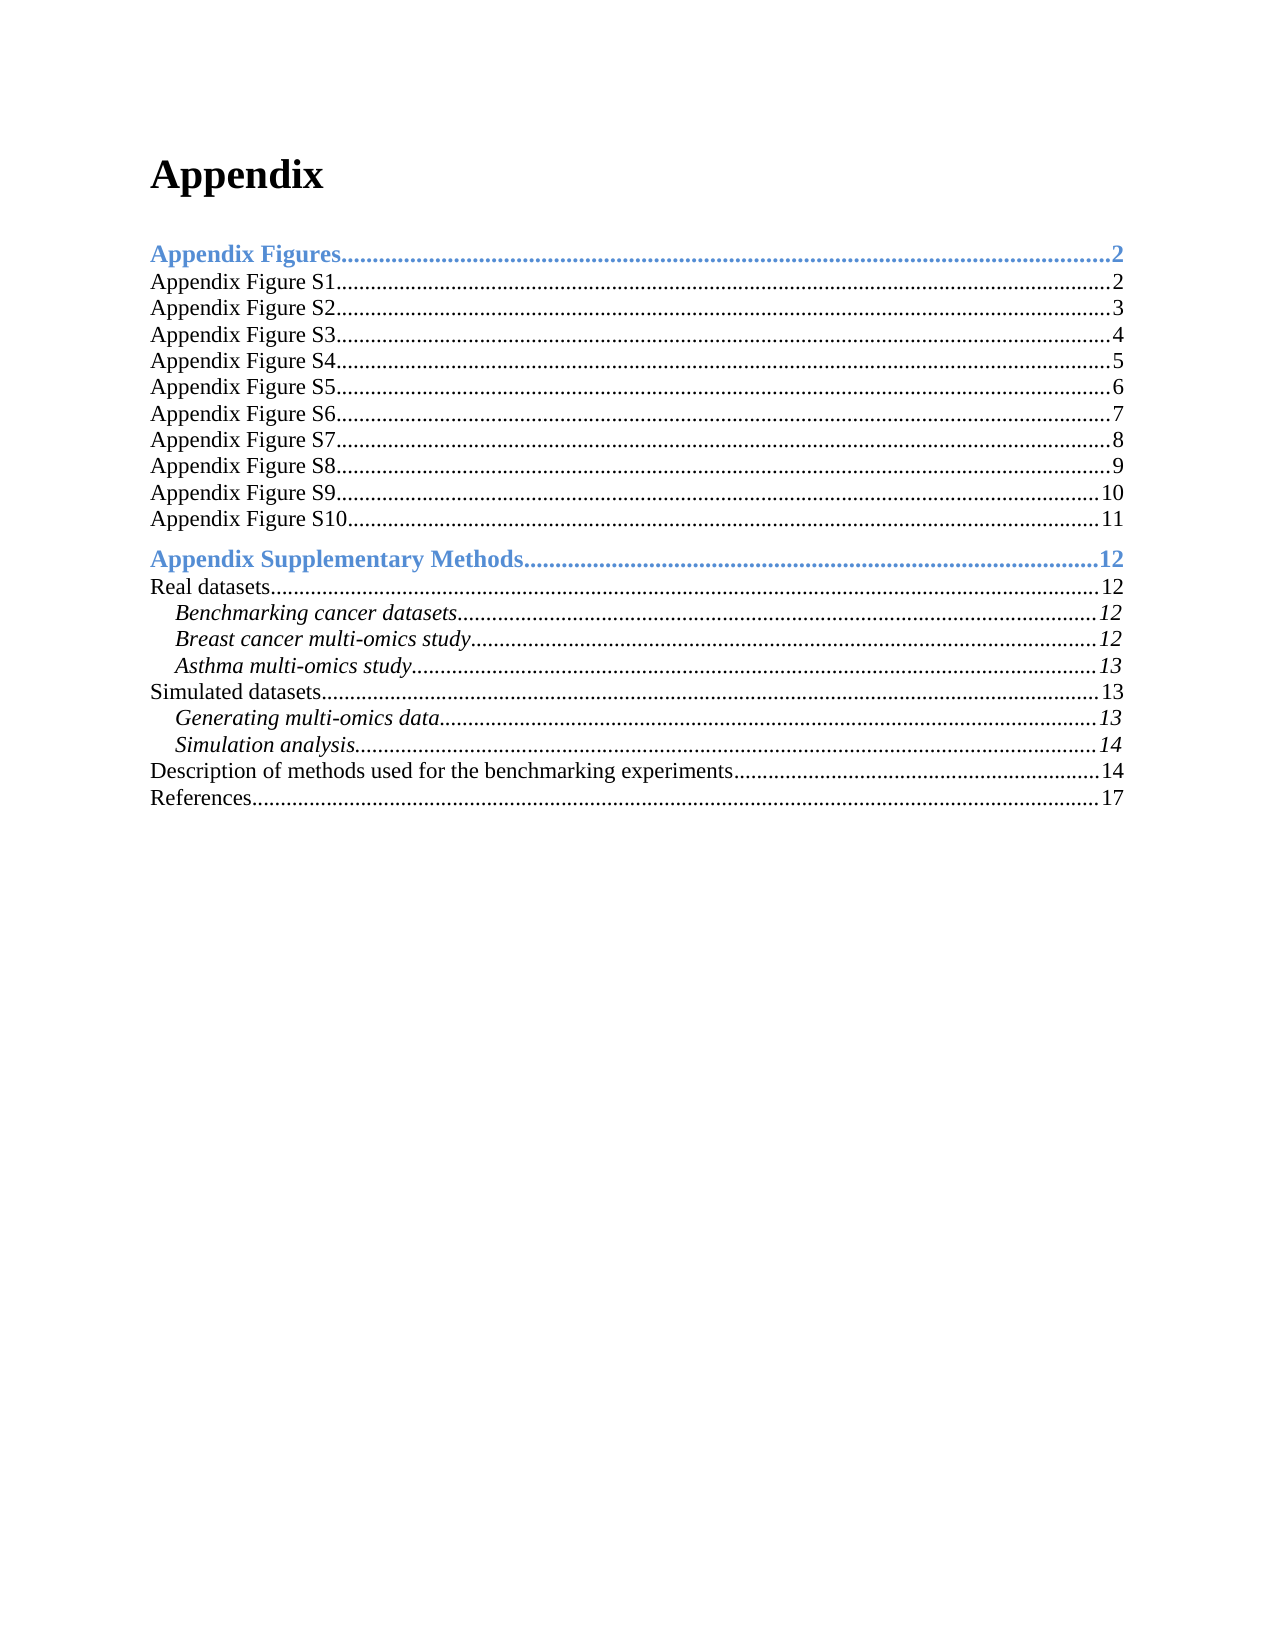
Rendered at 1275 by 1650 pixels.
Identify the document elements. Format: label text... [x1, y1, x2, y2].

text Appendix Figure S7 8 [150, 426, 1125, 452]
text Appendix Figure S9 10 [150, 479, 1125, 505]
text Benchmarking cancer datasets 12 [175, 599, 1125, 625]
text Appendix Figure S6 7 [150, 400, 1125, 426]
text Appendix Figure S10 11 [150, 505, 1125, 531]
text Appendix [150, 150, 1125, 198]
text Appendix Figure S3 4 [150, 321, 1125, 347]
text Description of methods used for the benchmarking experiments 14 [150, 757, 1125, 783]
text Appendix Figures 2 [150, 239, 1125, 268]
text Asthma multi-omics study 13 [175, 652, 1125, 678]
text Appendix Figure S1 2 [150, 268, 1125, 294]
text Appendix Figure S4 5 [150, 347, 1125, 373]
text Simulation analysis 14 [175, 731, 1125, 757]
text Simulated datasets 13 [150, 678, 1125, 704]
text Breast cancer multi-omics study 12 [175, 625, 1125, 652]
text Appendix Figure S2 3 [150, 294, 1125, 321]
text Real datasets 12 [150, 573, 1125, 599]
text Appendix Figure S8 9 [150, 452, 1125, 479]
text Generating multi-omics data 13 [175, 704, 1125, 731]
text Appendix Figure S5 6 [150, 373, 1125, 400]
text Appendix Supplementary Methods 12 [150, 544, 1125, 573]
text References 17 [150, 783, 1125, 810]
